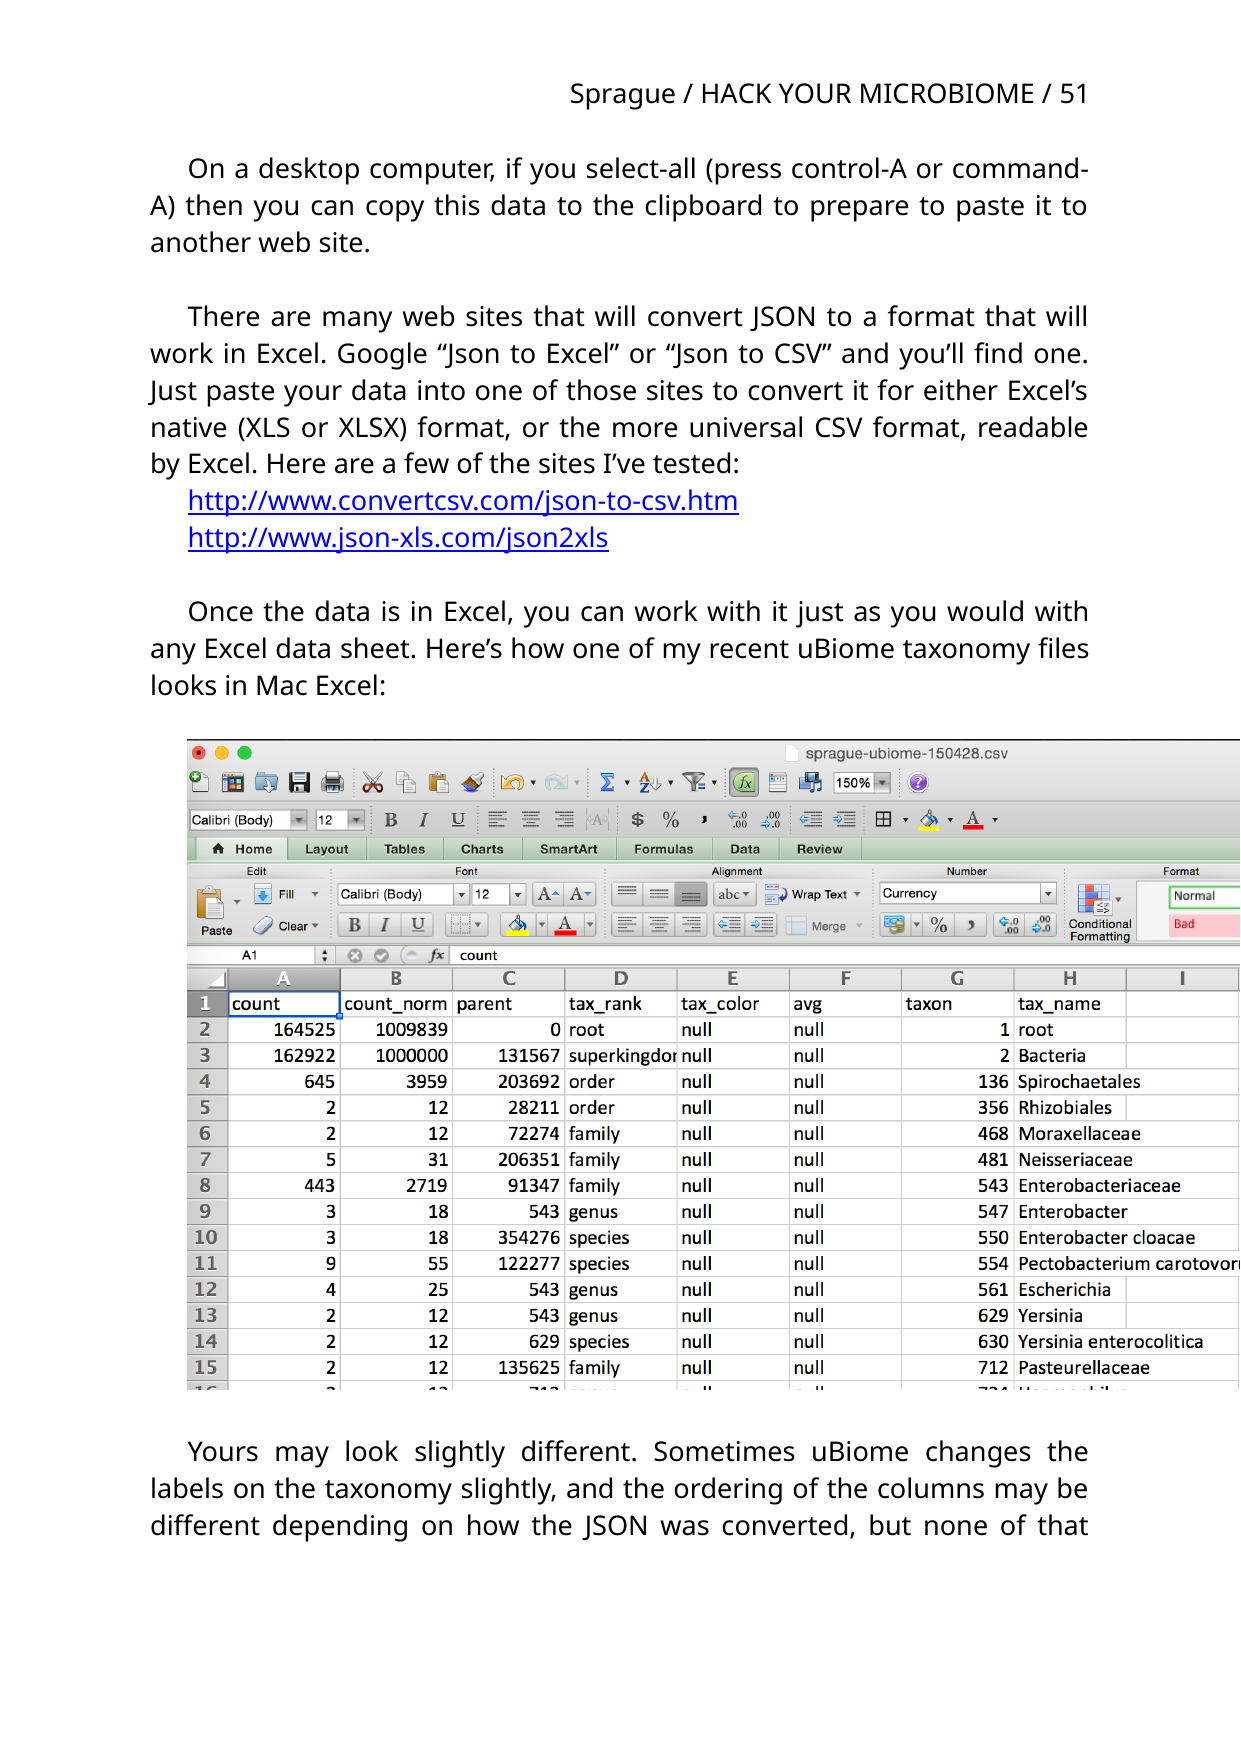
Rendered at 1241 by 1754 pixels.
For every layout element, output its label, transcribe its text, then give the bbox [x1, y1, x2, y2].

text On a desktop computer, if you select-all (press control-A or command-A) then you can copy this data to the clipboard to prepare to paste it to another web site. [150, 150, 1090, 261]
text http://www.json-xls.com/json2xls [150, 519, 1090, 556]
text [150, 1432, 1090, 1543]
text Once the data is in Excel, you can work with it just as you would with any Excel data sheet. Here’s how one of my recent uBiome taxonomy files looks in Mac Excel: [150, 592, 1090, 703]
text There are many web sites that will convert JSON to a format that will work in Excel. Google “Json to Excel” or “Json to CSV” and you’ll find one. Just paste your data into one of those sites to convert it for either Excel’s native (XLS or XLSX) format, or the more universal CSV format, readable by Excel. Here are a few of the sites I’ve tested: [150, 297, 1090, 482]
text http://www.convertcsv.com/json-to-csv.htm [150, 482, 1090, 519]
picture [187, 739, 1240, 1390]
